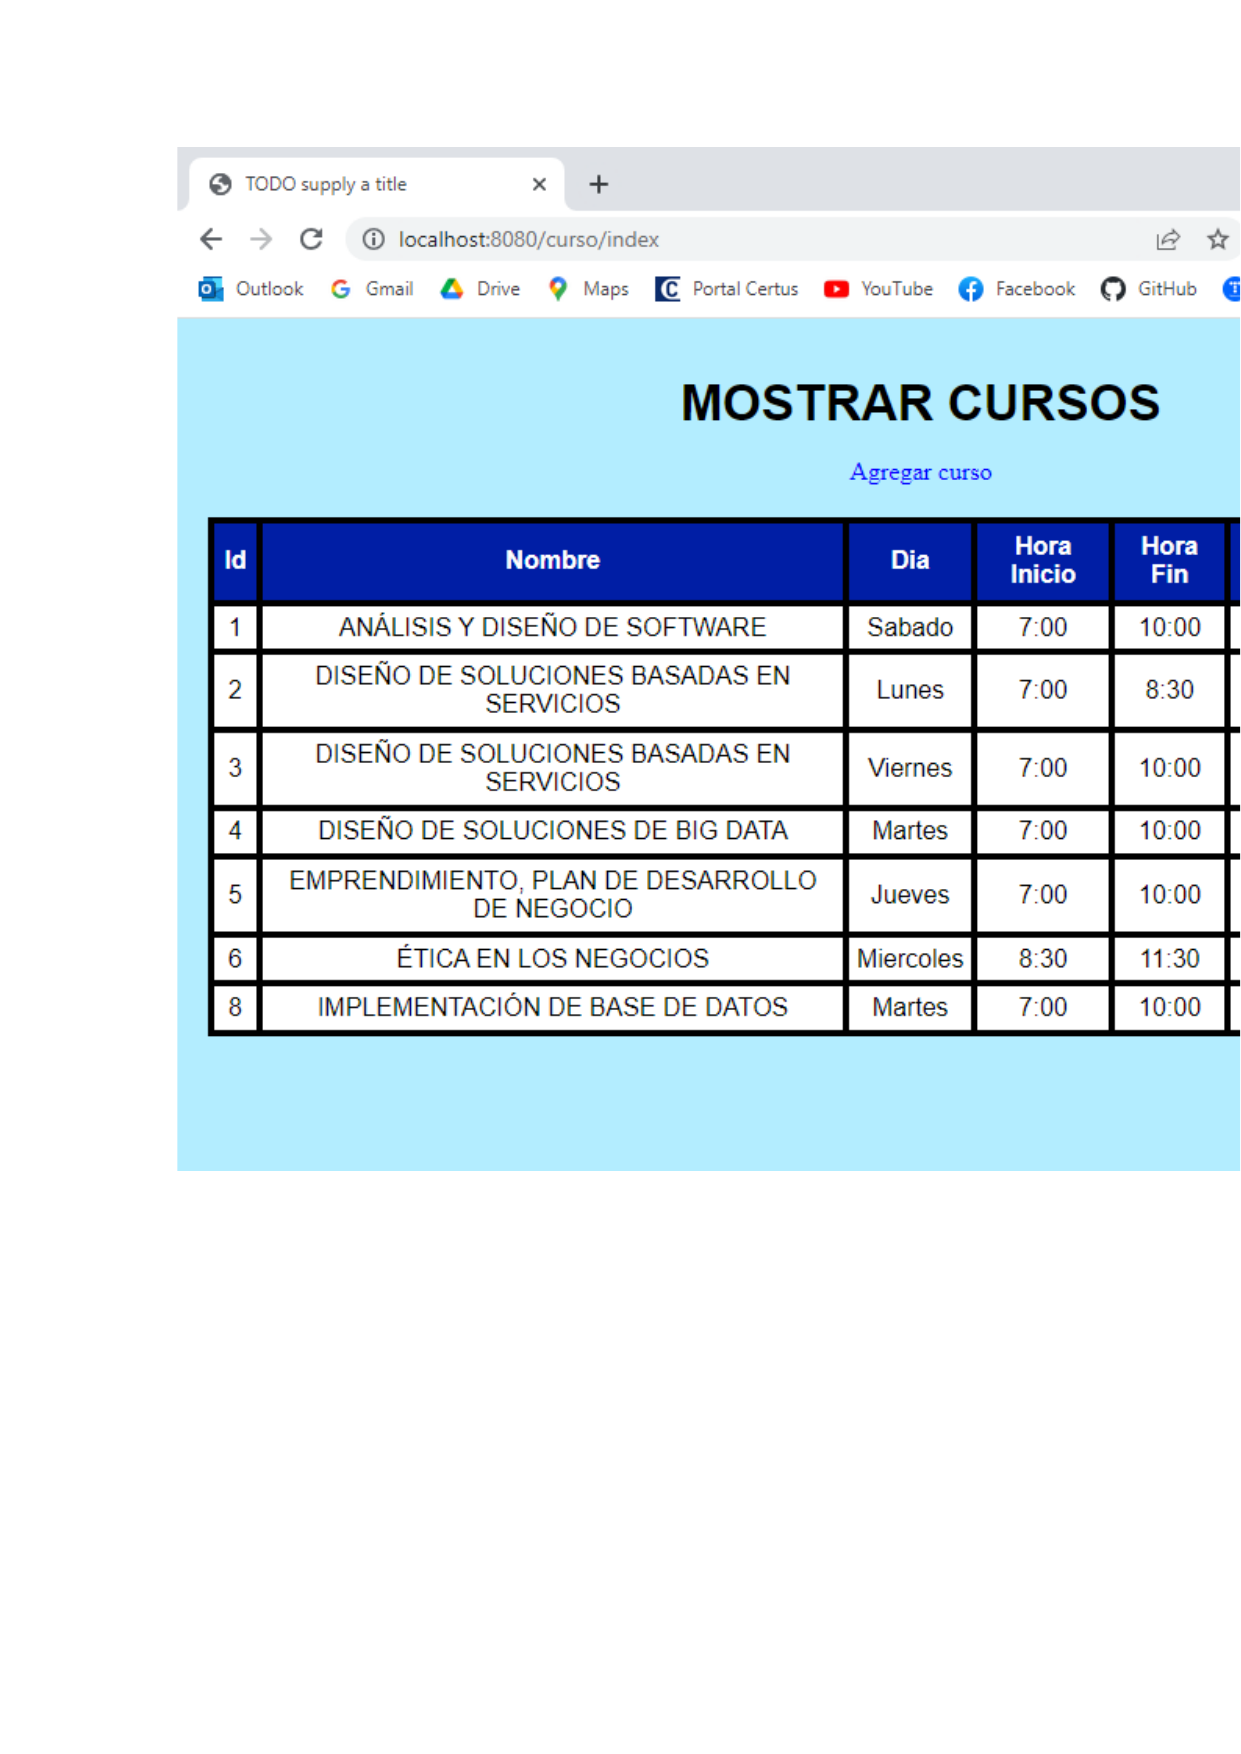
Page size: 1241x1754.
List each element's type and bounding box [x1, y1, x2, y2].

picture [177, 147, 1241, 1171]
